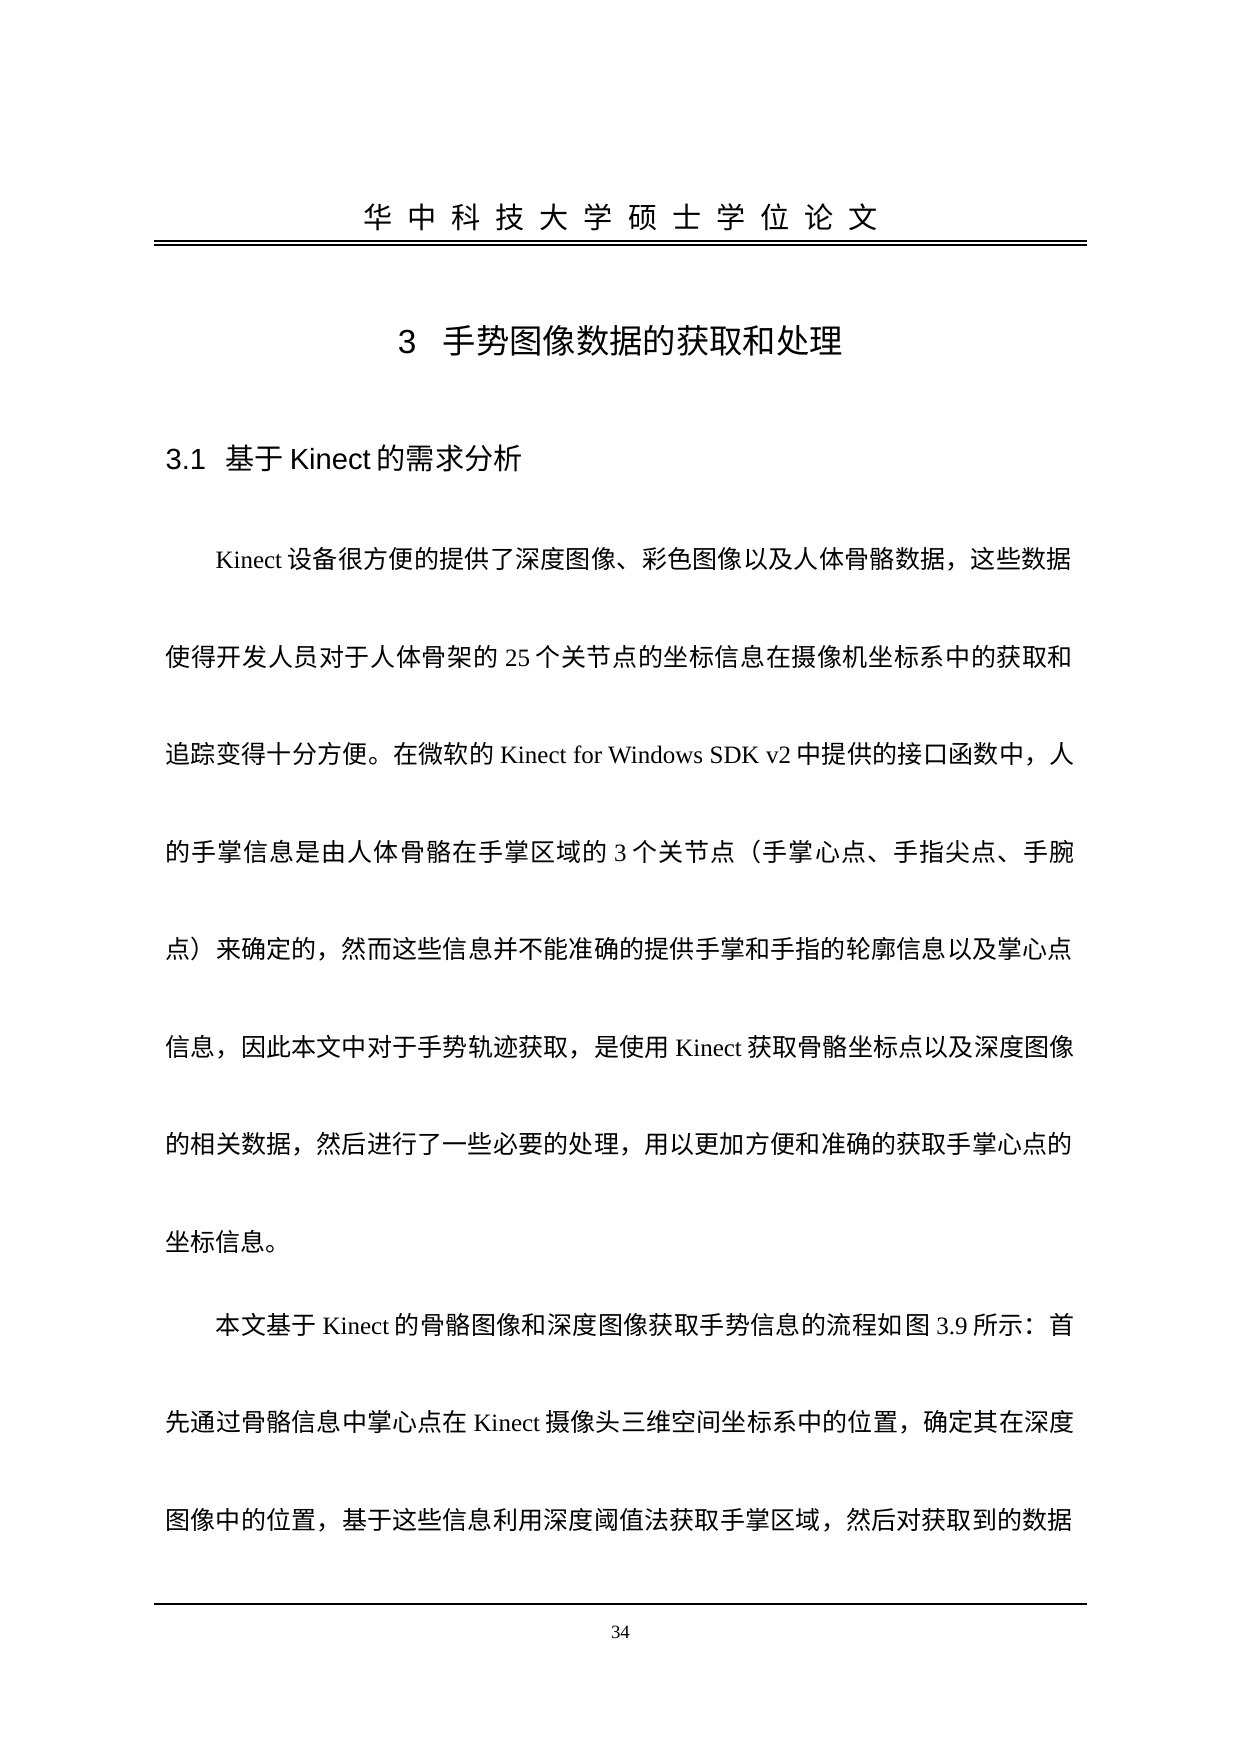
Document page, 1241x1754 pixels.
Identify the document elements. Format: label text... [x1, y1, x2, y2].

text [165, 1291, 1075, 1551]
subtitle 基于Kinect的需求分析 [165, 424, 1075, 489]
subtitle 手势图像数据的获取和处理 [165, 315, 1075, 363]
text Kinect设备很方便的提供了深度图像、彩色图像以及人体骨骼数据，这些数据使得开发人员对于人体骨架的25个关节点的坐标信息在摄像机坐标系中的获取和追踪变得十分方便。在微软的Kinect for Windows SDK v2中提供的接口函数中，人的手掌信息是由人体骨骼在手掌区域的3个关节点（手掌心点、手指尖点、手腕点）来确定的，然而这些信息并不能准确的提供手掌和手指的轮廓信息以及掌心点信息，因此本文中对于手势轨迹获取，是使用Kinect获取骨骼坐标点以及深度图像的相关数据，然后进行了一些必要的处理，用以更加方便和准确的获取手掌心点的坐标信息。 [165, 525, 1075, 1273]
